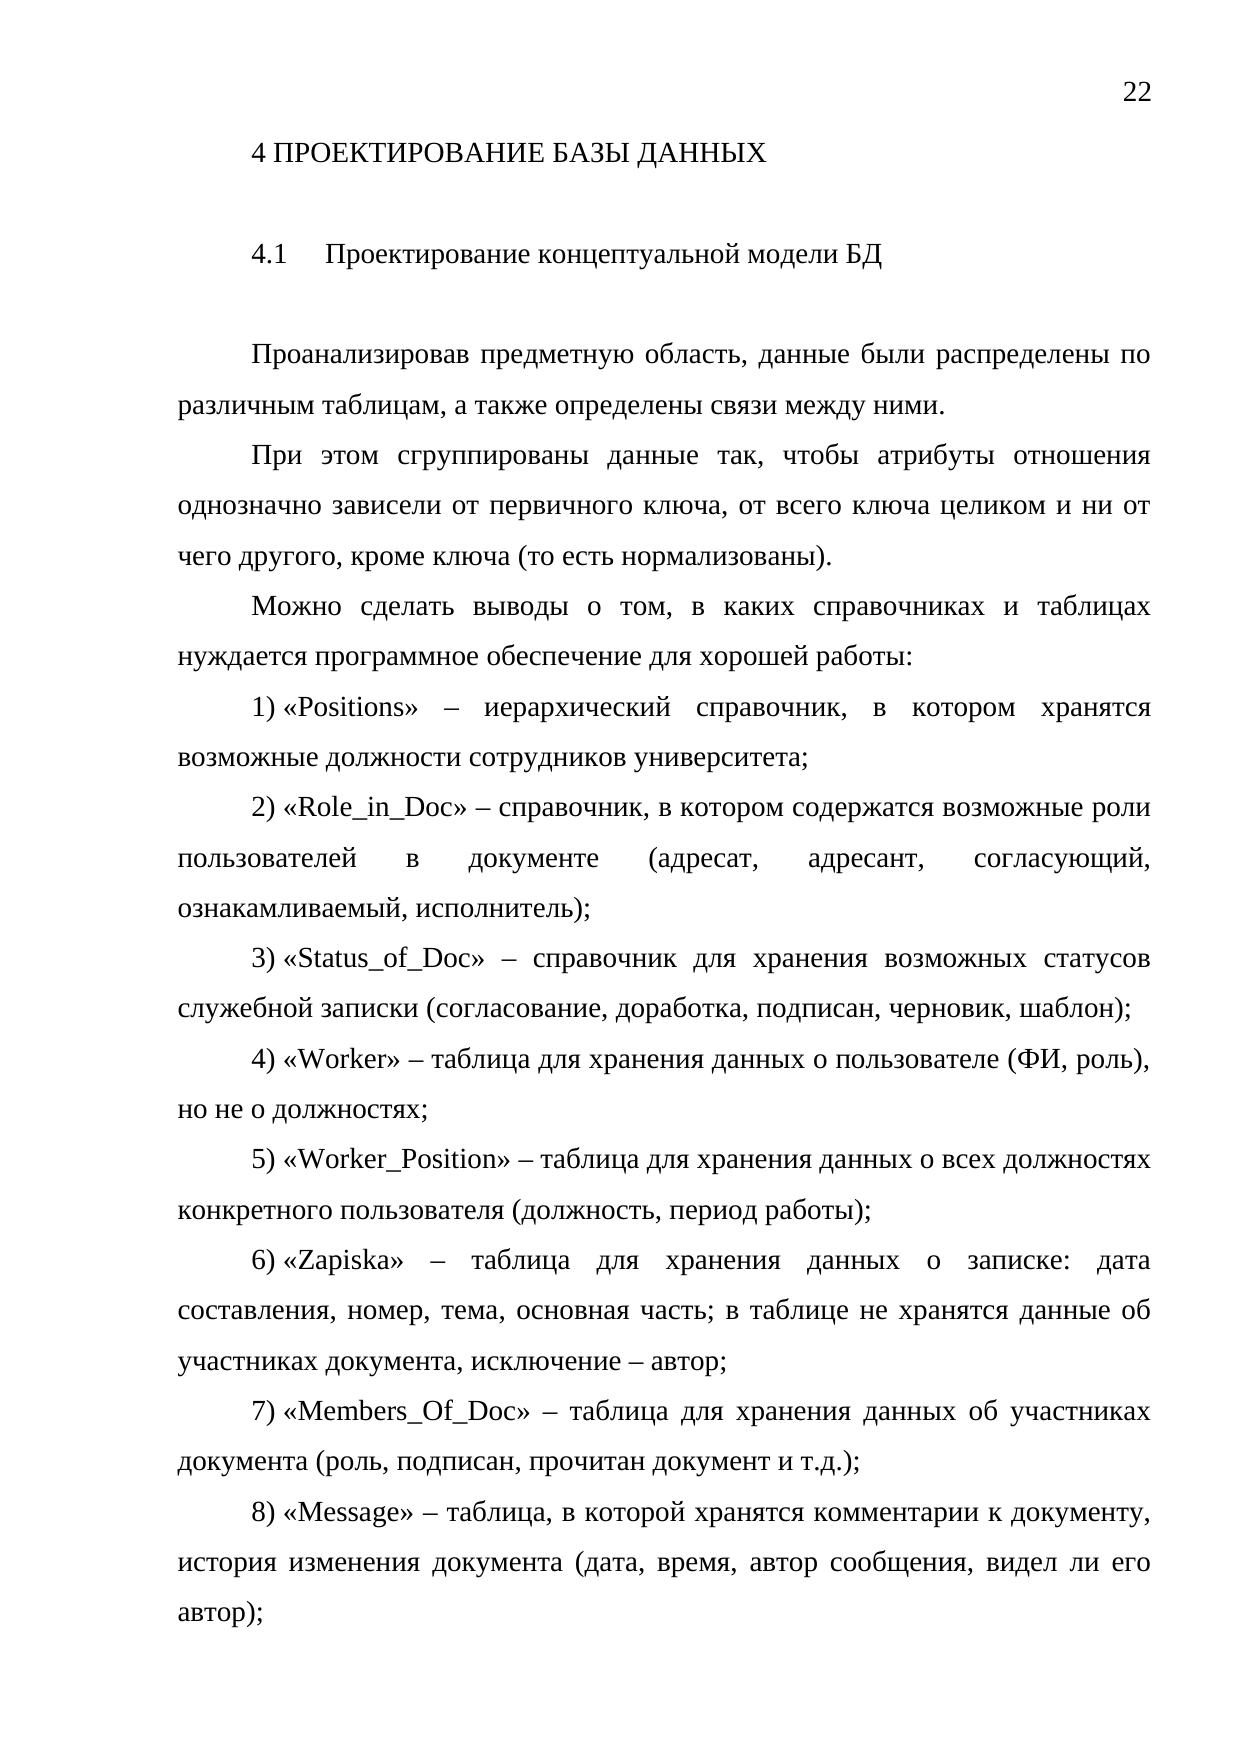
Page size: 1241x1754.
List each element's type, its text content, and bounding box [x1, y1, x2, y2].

subtitle 4 ПРОЕКТИРОВАНИЕ БАЗЫ ДАННЫХ [177, 135, 1152, 169]
list «Role_in_Doc» – справочник, в котором содержатся возможные роли пользователей в документе (адресат, адресант, согласующий, ознакамливаемый, исполнитель); [177, 789, 1152, 923]
list «Worker_Position» – таблица для хранения данных о всех должностях конкретного пользователя (должность, период работы); [177, 1142, 1152, 1225]
list «Positions» – иерархический справочник, в котором хранятся возможные должности сотрудников университета; [177, 689, 1152, 773]
list «Zapiska» – таблица для хранения данных о записке: дата составления, номер, тема, основная часть; в таблице не хранятся данные об участниках документа, исключение – автор; [177, 1242, 1152, 1376]
list «Members_Of_Doc» – таблица для хранения данных об участниках документа (роль, подписан, прочитан документ и т.д.); [177, 1393, 1152, 1477]
text Можно сделать выводы о том, в каких справочниках и таблицах нуждается программное обеспечение для хорошей работы: [177, 588, 1152, 672]
list «Message» – таблица, в которой хранятся комментарии к документу, история изменения документа (дата, время, автор сообщения, видел ли его автор); [177, 1494, 1152, 1628]
subtitle 4.1 Проектирование концептуальной модели БД [177, 236, 1152, 269]
text При этом сгруппированы данные так, чтобы атрибуты отношения однозначно зависели от первичного ключа, от всего ключа целиком и ни от чего другого, кроме ключа (то есть нормализованы). [177, 437, 1152, 571]
text Проанализировав предметную область, данные были распределены по различным таблицам, а также определены связи между ними. [177, 337, 1152, 420]
list «Worker» – таблица для хранения данных о пользователе (ФИ, роль), но не о должностях; [177, 1041, 1152, 1125]
list «Status_of_Doc» – справочник для хранения возможных статусов служебной записки (согласование, доработка, подписан, черновик, шаблон); [177, 940, 1152, 1024]
